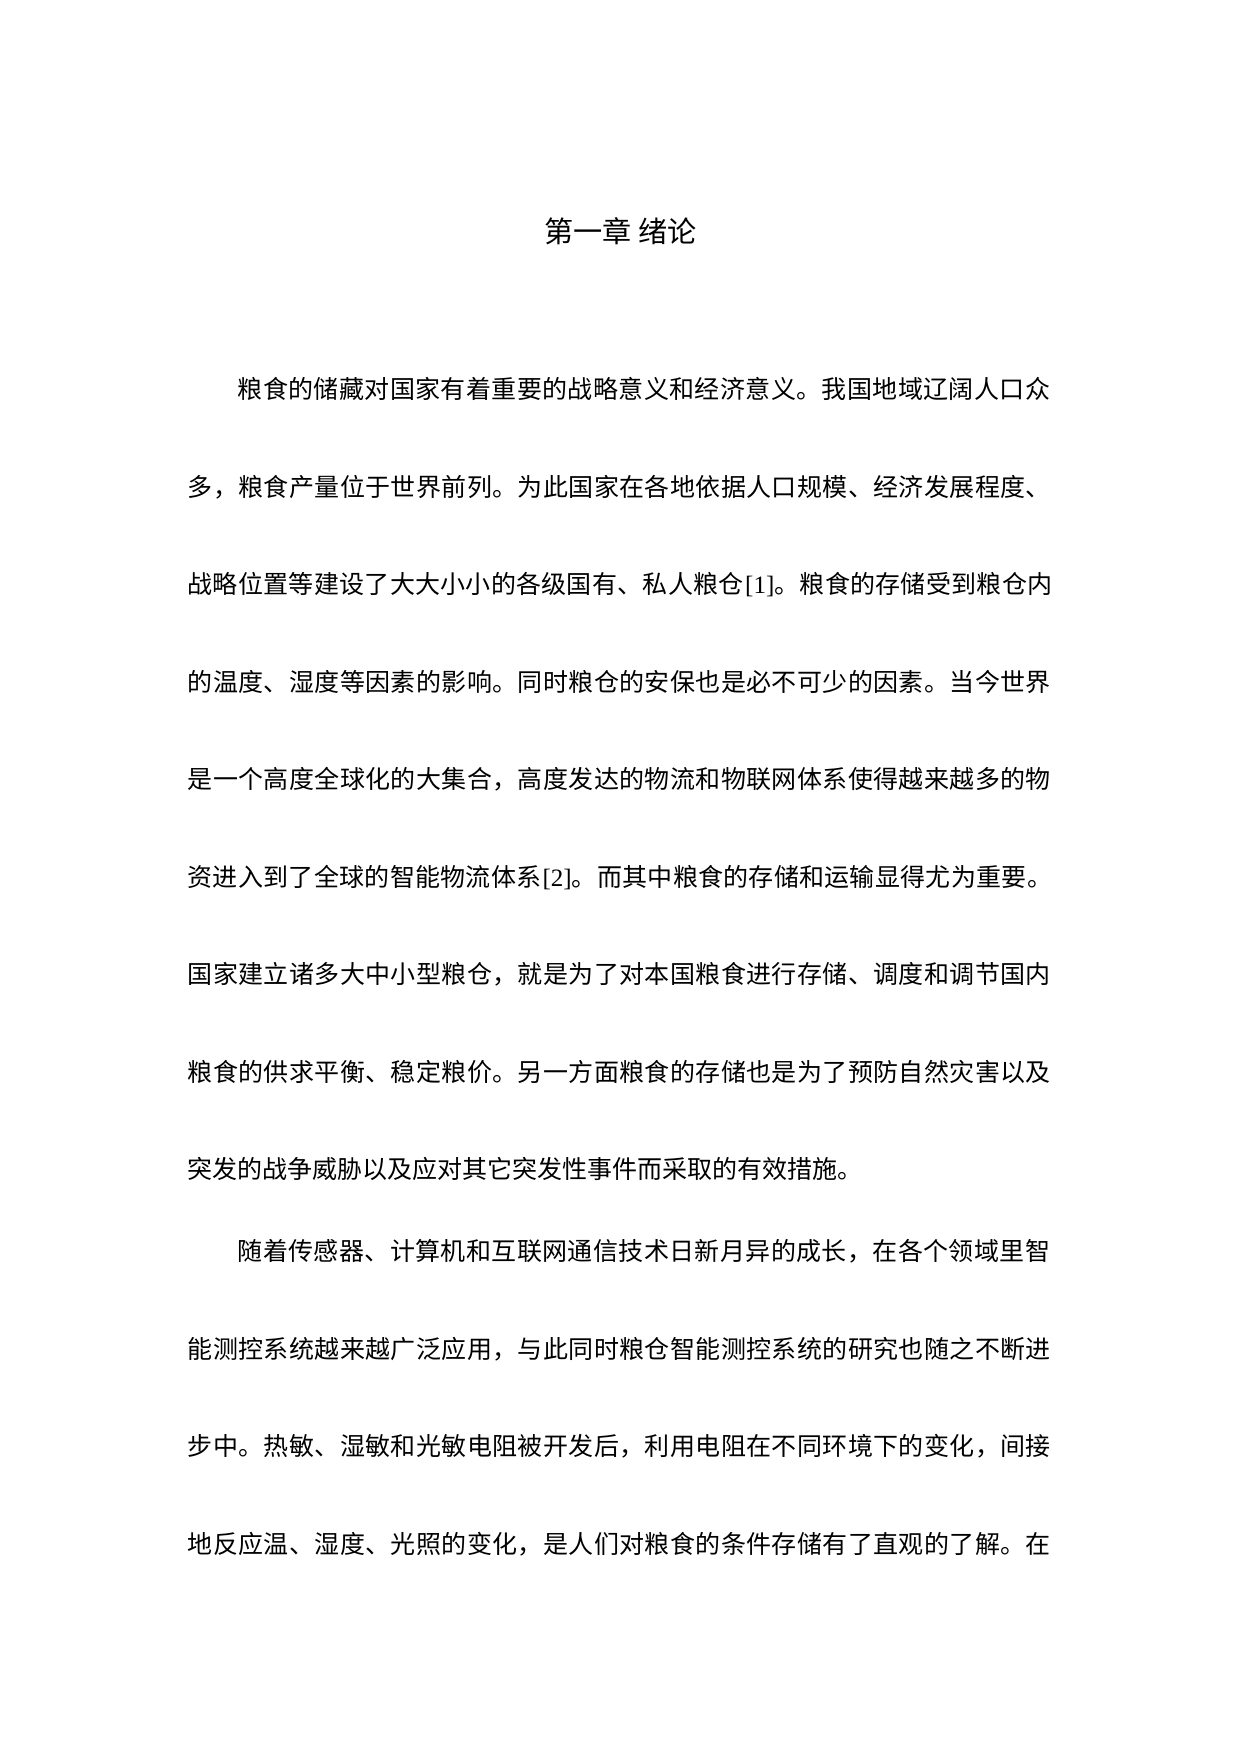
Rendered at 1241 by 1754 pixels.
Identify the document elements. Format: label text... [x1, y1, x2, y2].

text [187, 1218, 1053, 1576]
text 粮食的储藏对国家有着重要的战略意义和经济意义。我国地域辽阔人口众多，粮食产量位于世界前列。为此国家在各地依据人口规模、经济发展程度、战略位置等建设了大大小小的各级国有、私人粮仓[1]。粮食的存储受到粮仓内的温度、湿度等因素的影响。同时粮仓的安保也是必不可少的因素。当今世界是一个高度全球化的大集合，高度发达的物流和物联网体系使得越来越多的物资进入到了全球的智能物流体系[2]。而其中粮食的存储和运输显得尤为重要。国家建立诸多大中小型粮仓，就是为了对本国粮食进行存储、调度和调节国内粮食的供求平衡、稳定粮价。另一方面粮食的存储也是为了预防自然灾害以及突发的战争威胁以及应对其它突发性事件而采取的有效措施。 [187, 356, 1053, 1201]
subtitle 第一章 绪论 [187, 197, 1053, 262]
